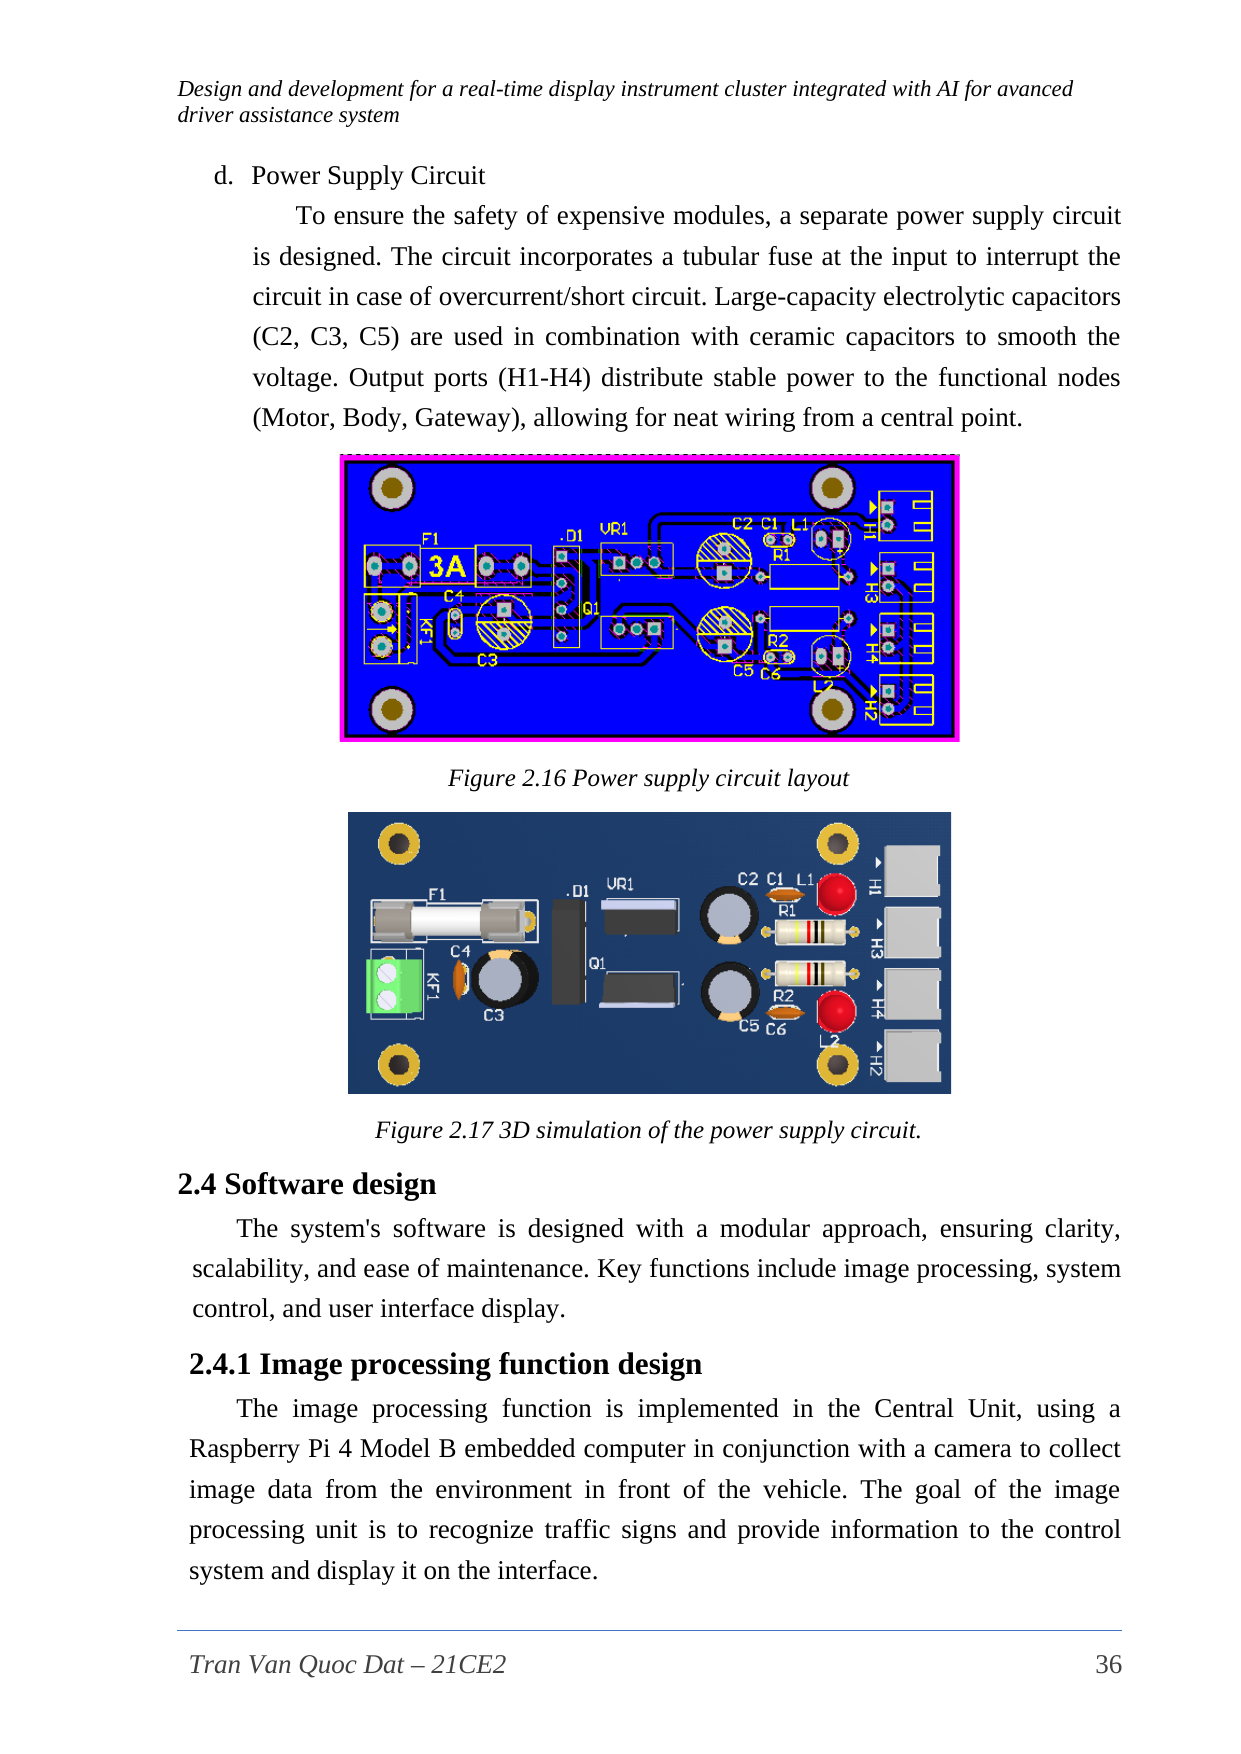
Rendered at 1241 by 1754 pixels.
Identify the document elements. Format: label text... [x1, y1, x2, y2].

text The system's software is designed with a modular approach, ensuring clarity, scalability, and ease of maintenance. Key functions include image processing, system control, and user interface display. [192, 1212, 1122, 1324]
text The image processing function is implemented in the Central Unit, using a Raspberry Pi 4 Model B embedded computer in conjunction with a camera to collect image data from the environment in front of the vehicle. The goal of the image processing unit is to recognize traffic signs and provide information to the control system and display it on the interface. [189, 1392, 1122, 1585]
list Power Supply Circuit [213, 159, 1122, 190]
subtitle 2.4 Software design [177, 1165, 1122, 1201]
subtitle 2.4.1 Image processing function design [189, 1345, 1122, 1381]
text Figure 2.17 3D simulation of the power supply circuit. [177, 1115, 1122, 1144]
picture [348, 812, 952, 1094]
text Figure 2.16 Power supply circuit layout [177, 763, 1122, 792]
list To ensure the safety of expensive modules, a separate power supply circuit is designed. The circuit incorporates a tubular fuse at the input to interrupt the circuit in case of overcurrent/short circuit. Large-capacity electrolytic capacitors (C2, C3, C5) are used in combination with ceramic capacitors to smooth the voltage. Output ports (H1-H4) distribute stable power to the functional nodes (Motor, Body, Gateway), allowing for neat wiring from a central point. [252, 199, 1122, 432]
picture [339, 454, 960, 742]
